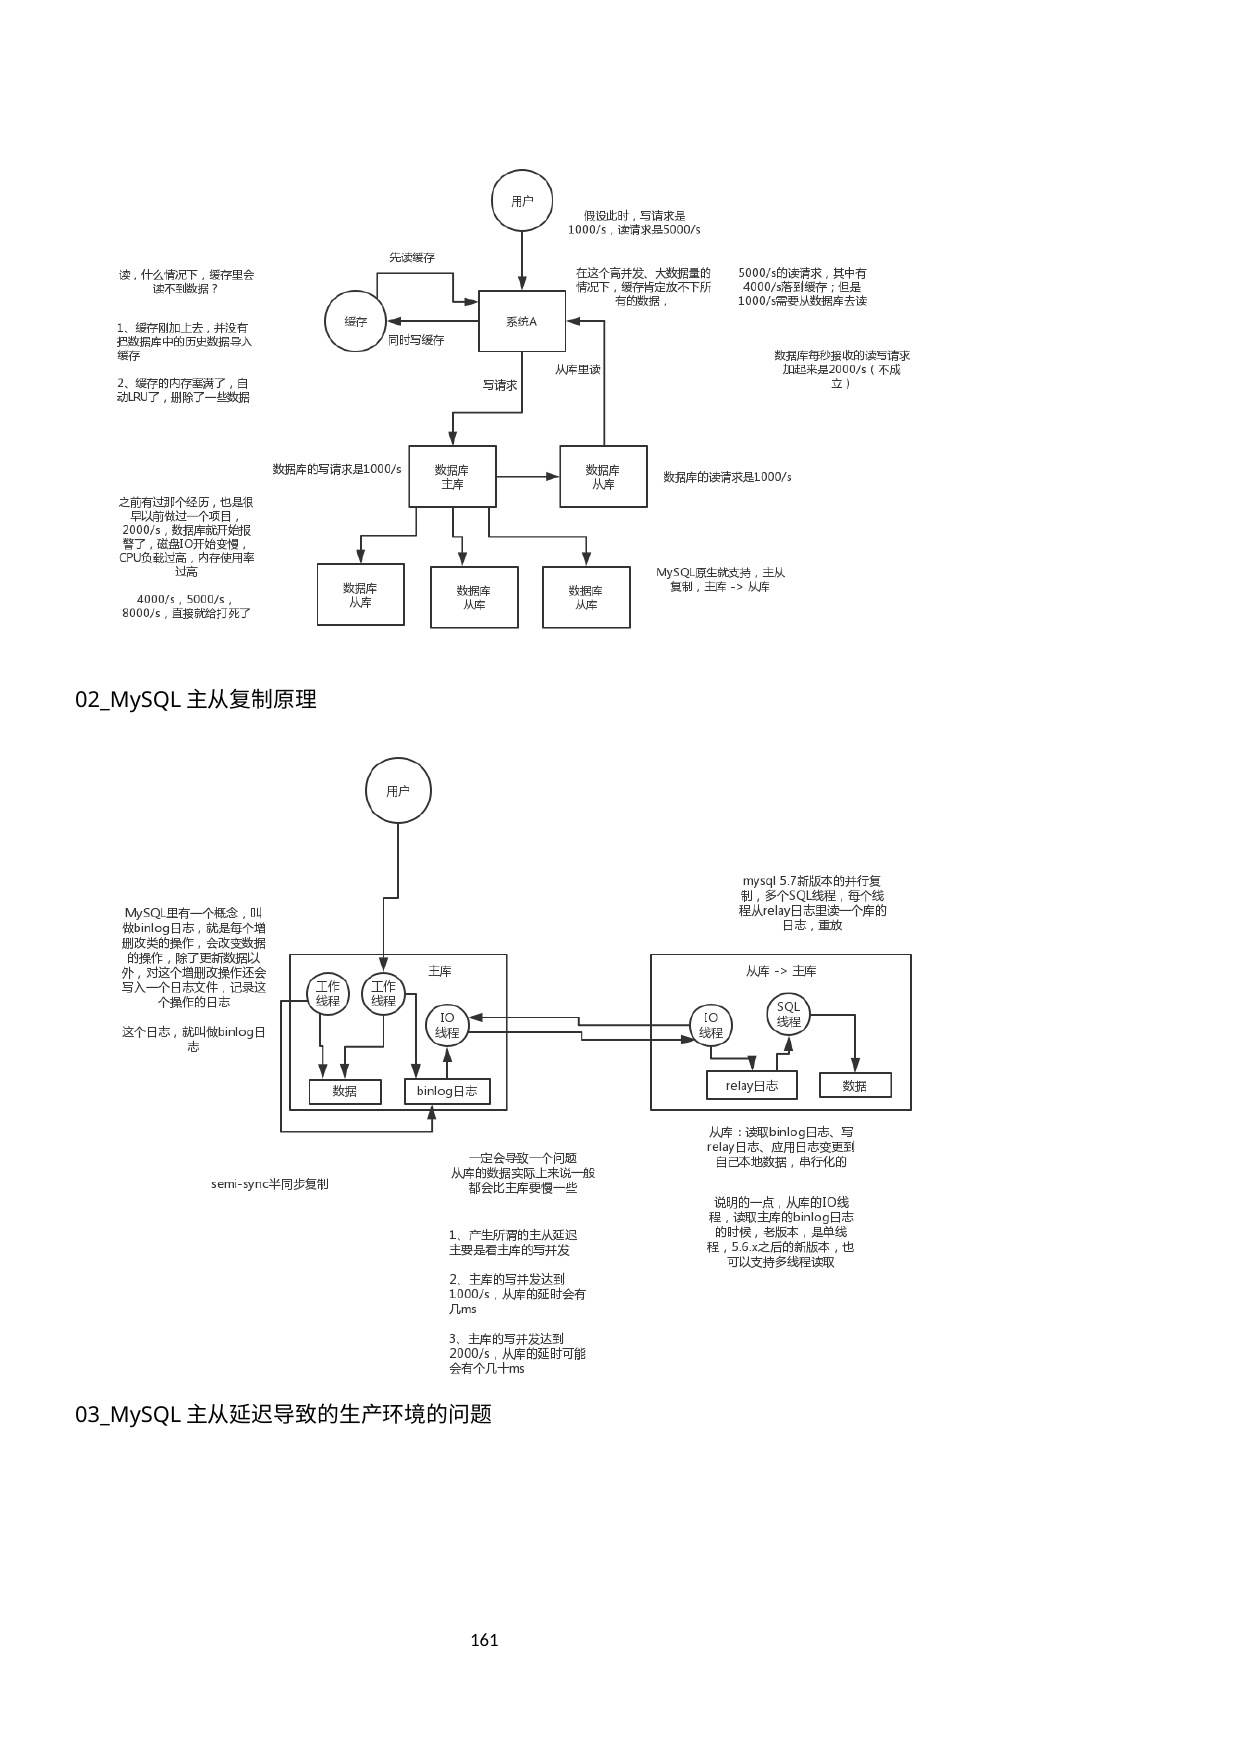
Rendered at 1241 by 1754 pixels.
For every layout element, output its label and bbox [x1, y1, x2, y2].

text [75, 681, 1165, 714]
picture [75, 713, 940, 1386]
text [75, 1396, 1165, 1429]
picture [75, 128, 939, 655]
